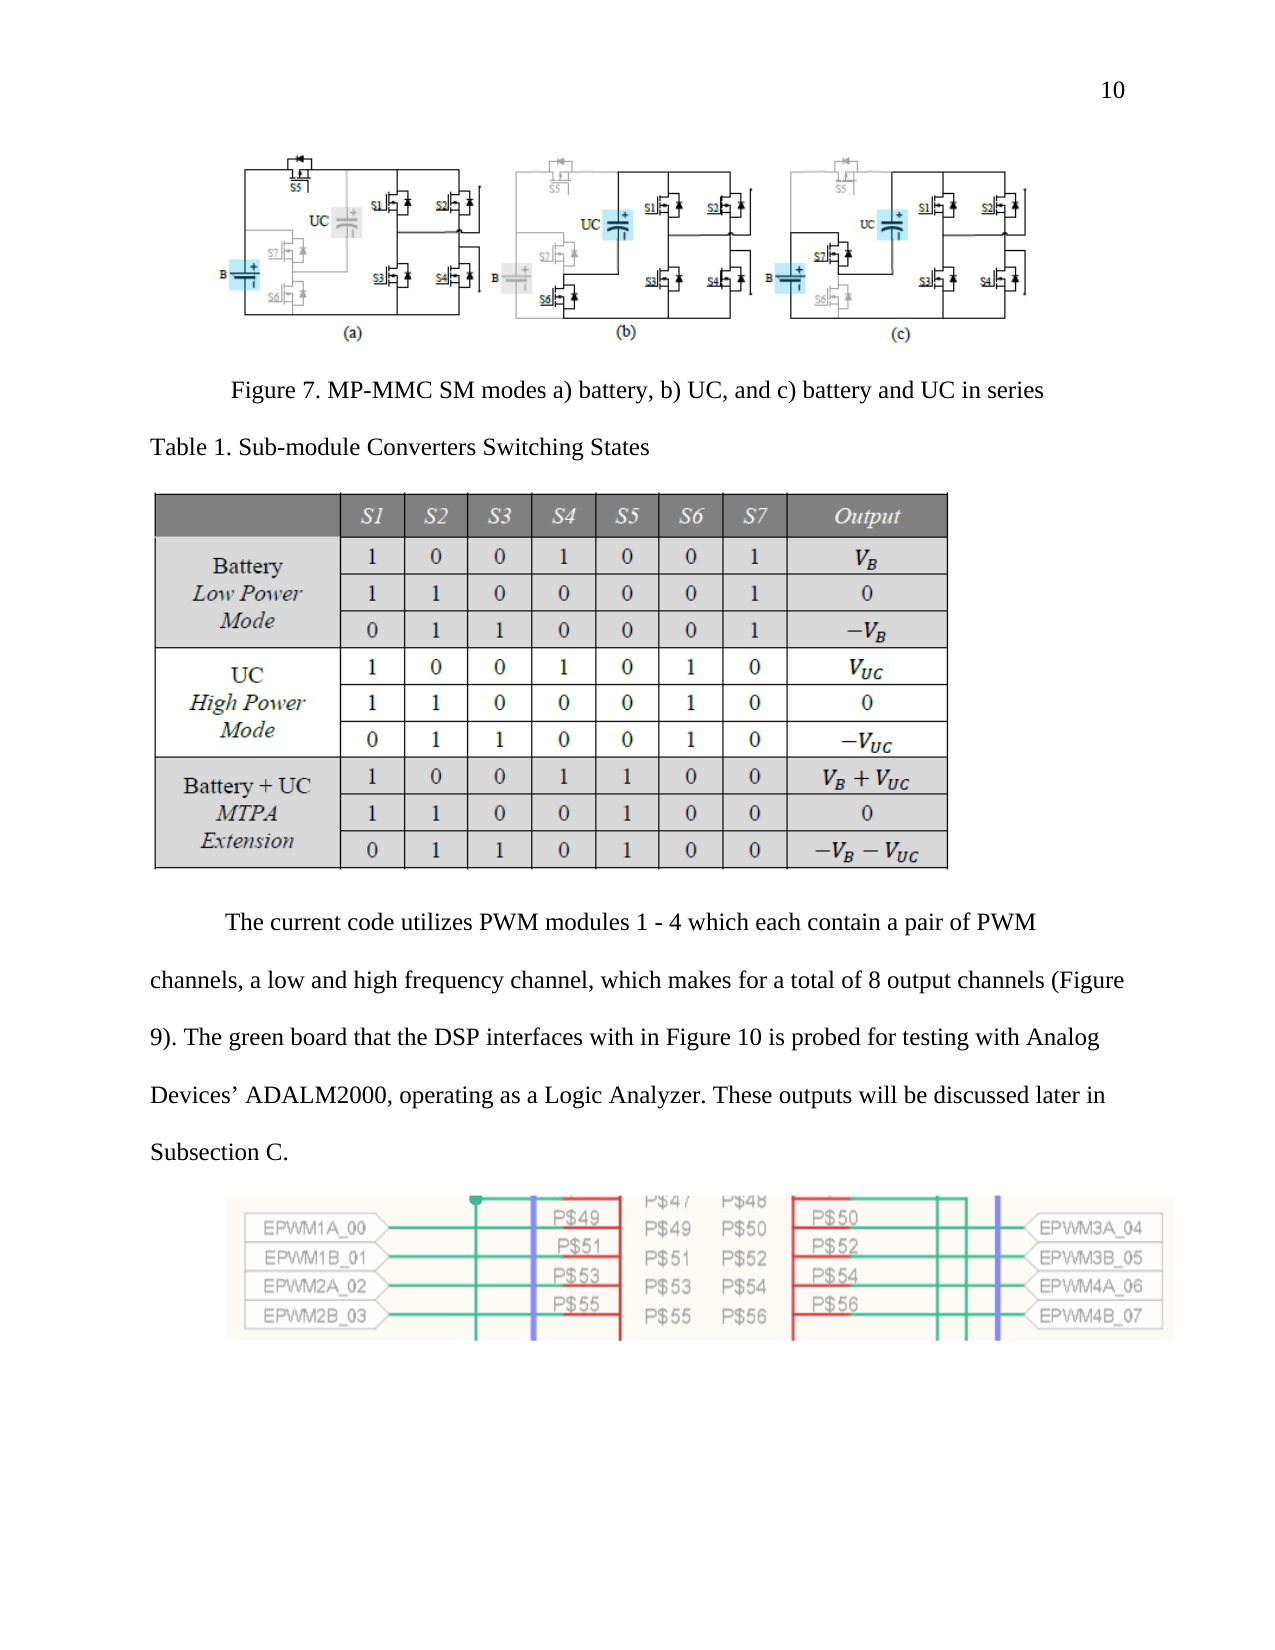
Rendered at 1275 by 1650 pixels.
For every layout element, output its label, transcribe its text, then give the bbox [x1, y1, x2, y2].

text The current code utilizes PWM modules 1 - 4 which each contain a pair of PWM channels, a low and high frequency channel, which makes for a total of 8 output channels (Figure 9). The green board that the DSP interfaces with in Figure 10 is probed for testing with Analog Devices’ ADALM2000, operating as a Logic Analyzer. These outputs will be discussed later in Subsection C. [150, 907, 1125, 1166]
subtitle Table 1. Sub-module Converters Switching States [150, 432, 1125, 461]
picture [211, 150, 1064, 346]
picture [226, 1196, 1173, 1340]
picture [150, 489, 952, 879]
subtitle Figure 7. MP-MMC SM modes a) battery, b) UC, and c) battery and UC in series [150, 375, 1125, 403]
